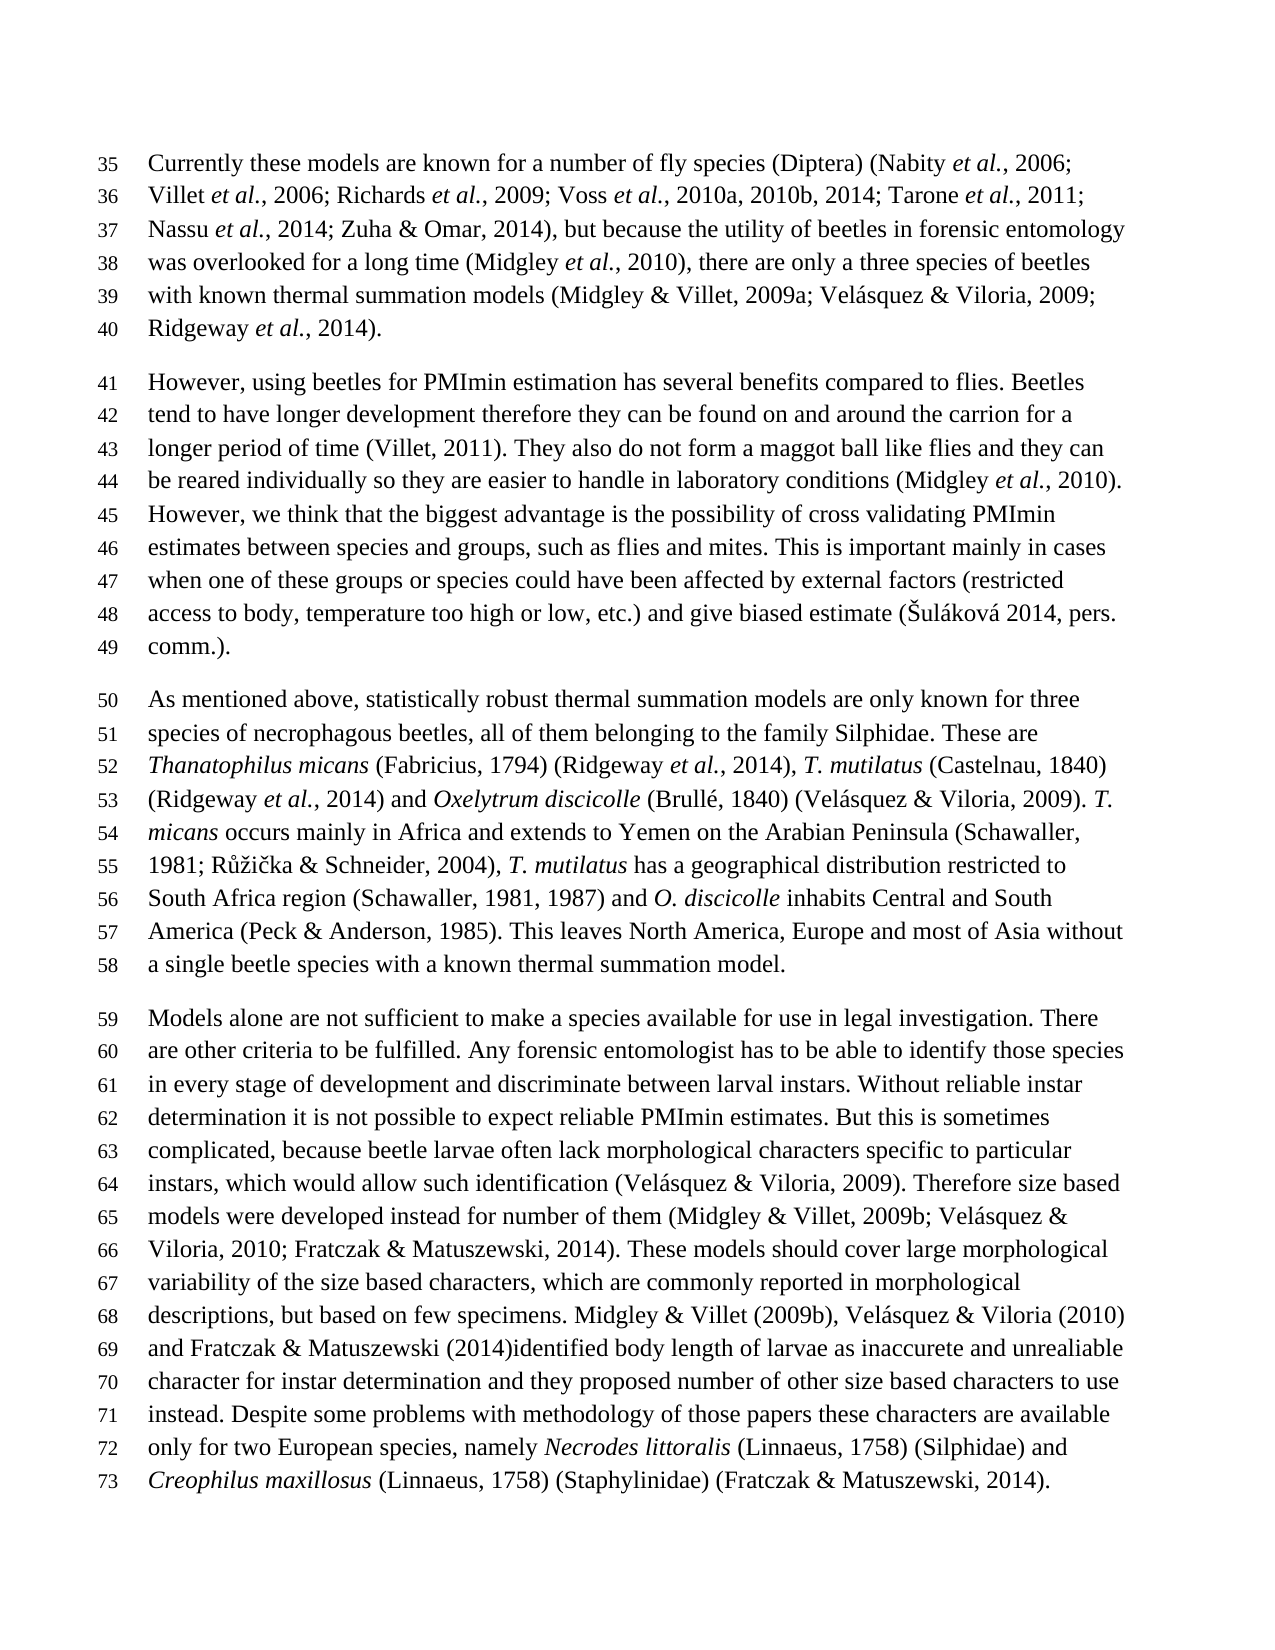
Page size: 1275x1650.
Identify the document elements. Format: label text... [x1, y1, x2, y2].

text However, using beetles for PMImin estimation has several benefits compared to flies. Beetles tend to have longer development therefore they can be found on and around the carrion for a longer period of time (Villet, 2011). They also do not form a maggot ball like flies and they can be reared individually so they are easier to handle in laboratory conditions (Midgley et al., 2010). However, we think that the biggest advantage is the possibility of cross validating PMImin estimates between species and groups, such as flies and mites. This is important mainly in cases when one of these groups or species could have been affected by external factors (restricted access to body, temperature too high or low, etc.) and give biased estimate (Šuláková 2014, pers. comm.). [148, 367, 1127, 659]
text As mentioned above, statistically robust thermal summation models are only known for three species of necrophagous beetles, all of them belonging to the family Silphidae. These are Thanatophilus micans (Fabricius, 1794) (Ridgeway et al., 2014), T. mutilatus (Castelnau, 1840) (Ridgeway et al., 2014) and Oxelytrum discicolle (Brullé, 1840) (Velásquez & Viloria, 2009). T. micans occurs mainly in Africa and extends to Yemen on the Arabian Peninsula (Schawaller, 1981; Růžička & Schneider, 2004), T. mutilatus has a geographical distribution restricted to South Africa region (Schawaller, 1981, 1987) and O. discicolle inhabits Central and South America (Peck & Anderson, 1985). This leaves North America, Europe and most of Asia without a single beetle species with a known thermal summation model. [148, 684, 1127, 977]
text Currently these models are known for a number of fly species (Diptera) (Nabity et al., 2006; Villet et al., 2006; Richards et al., 2009; Voss et al., 2010a, 2010b, 2014; Tarone et al., 2011; Nassu et al., 2014; Zuha & Omar, 2014), but because the utility of beetles in forensic entomology was overlooked for a long time (Midgley et al., 2010), there are only a three species of beetles with known thermal summation models (Midgley & Villet, 2009a; Velásquez & Viloria, 2009; Ridgeway et al., 2014). [148, 148, 1127, 341]
text Models alone are not sufficient to make a species available for use in legal investigation. There are other criteria to be fulfilled. Any forensic entomologist has to be able to identify those species in every stage of development and discriminate between larval instars. Without reliable instar determination it is not possible to expect reliable PMImin estimates. But this is sometimes complicated, because beetle larvae often lack morphological characters specific to particular instars, which would allow such identification (Velásquez & Viloria, 2009). Therefore size based models were developed instead for number of them (Midgley & Villet, 2009b; Velásquez & Viloria, 2010; Fratczak & Matuszewski, 2014). These models should cover large morphological variability of the size based characters, which are commonly reported in morphological descriptions, but based on few specimens. Midgley & Villet (2009b), Velásquez & Viloria (2010) and Fratczak & Matuszewski (2014)identified body length of larvae as inaccurete and unrealiable character for instar determination and they proposed number of other size based characters to use instead. Despite some problems with methodology of those papers these characters are available only for two European species, namely Necrodes littoralis (Linnaeus, 1758) (Silphidae) and Creophilus maxillosus (Linnaeus, 1758) (Staphylinidae) (Fratczak & Matuszewski, 2014). [148, 1003, 1127, 1494]
